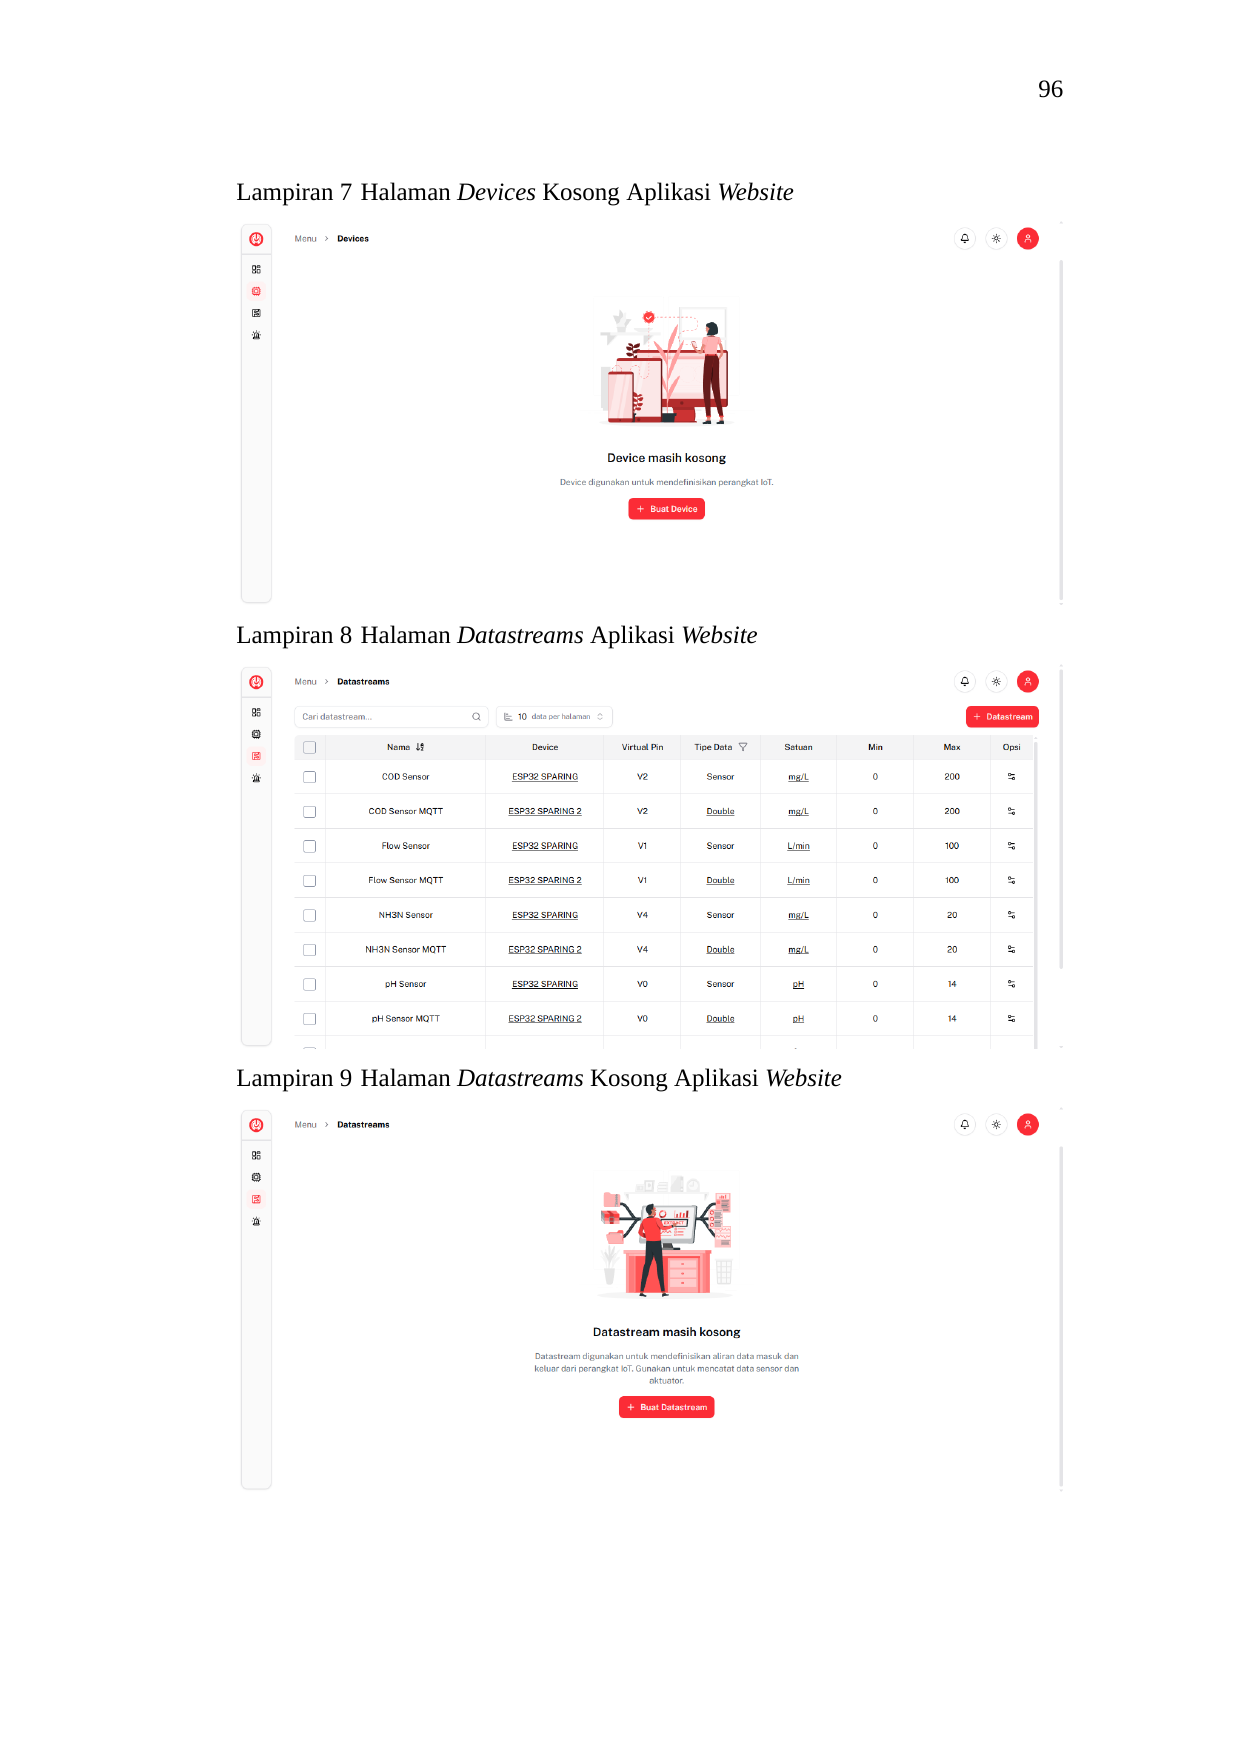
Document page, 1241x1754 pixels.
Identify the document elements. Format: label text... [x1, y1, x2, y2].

text Halaman Datastreams Aplikasi Website [236, 620, 1063, 649]
picture [236, 1106, 1063, 1493]
text Halaman Datastreams Kosong Aplikasi Website [236, 1063, 1063, 1092]
picture [236, 220, 1063, 606]
picture [236, 663, 1063, 1049]
text Halaman Devices Kosong Aplikasi Website [236, 177, 1063, 206]
